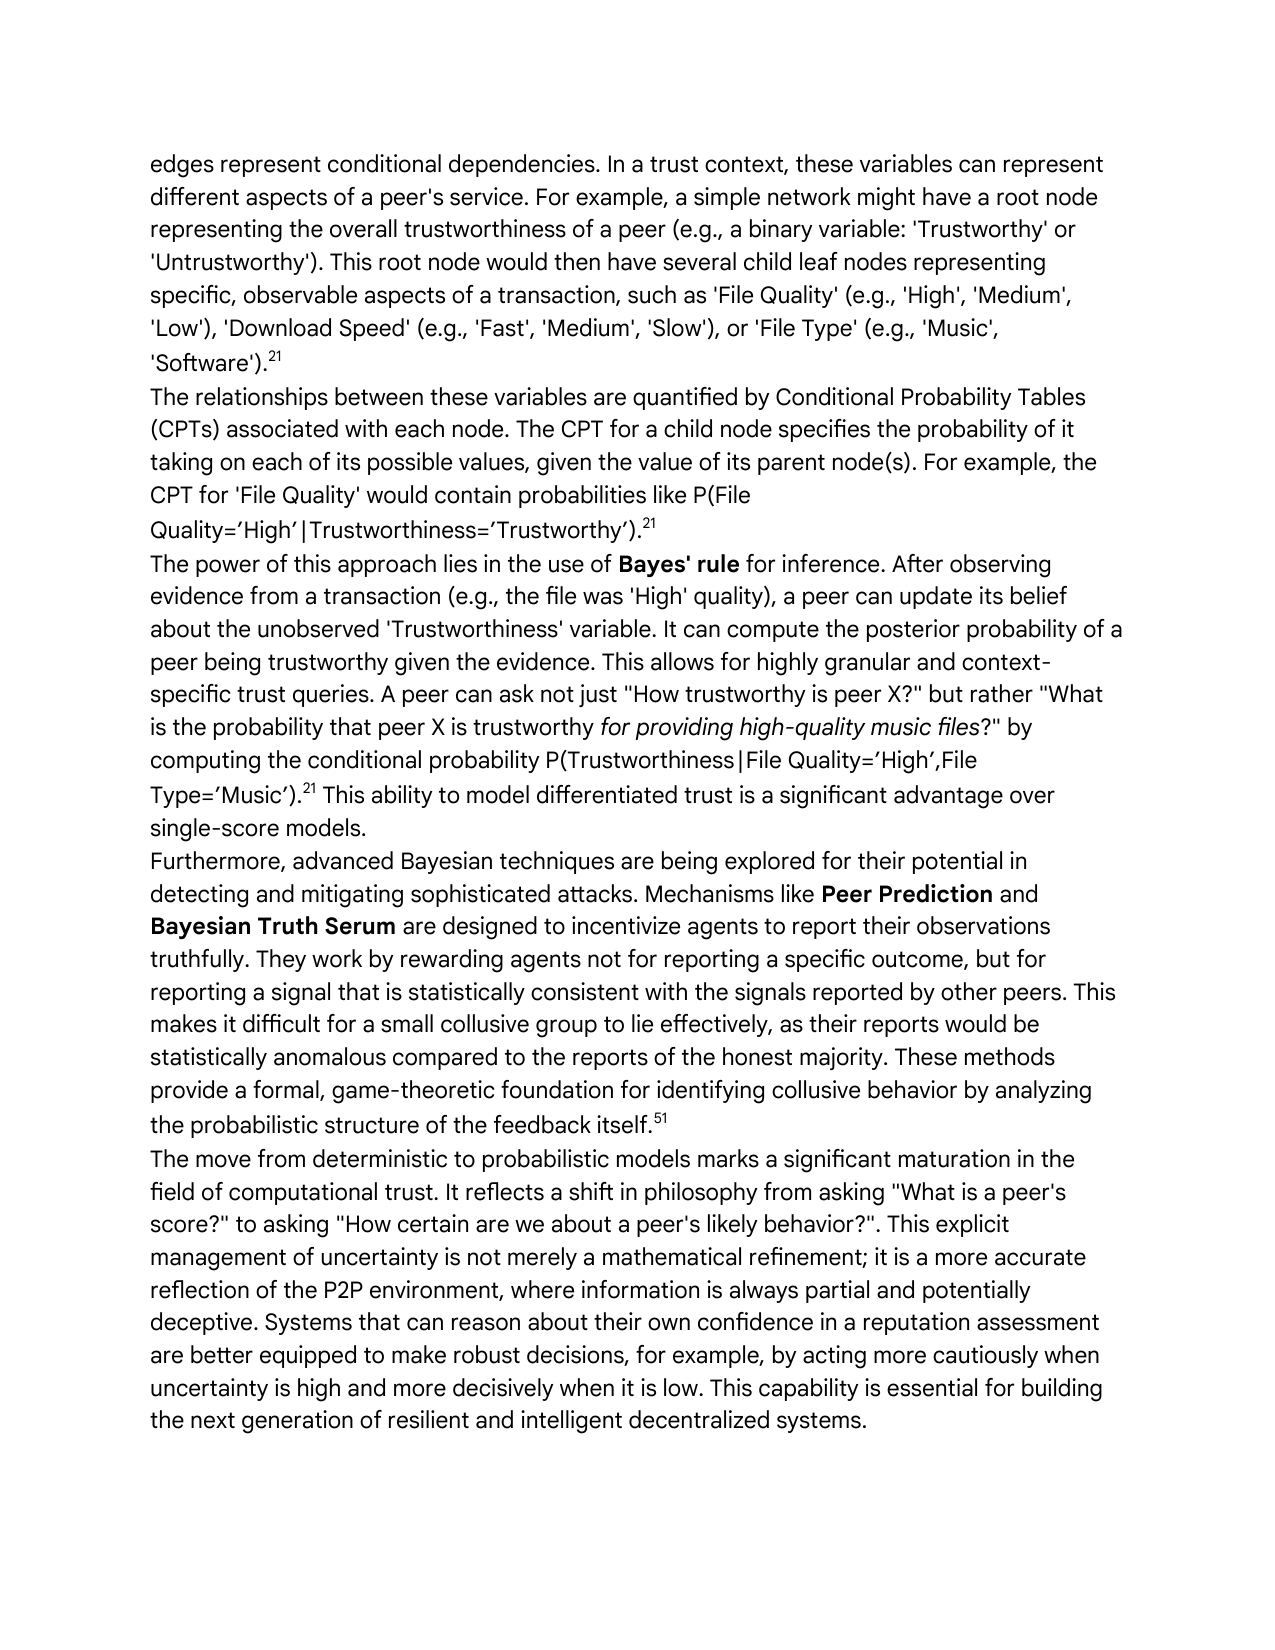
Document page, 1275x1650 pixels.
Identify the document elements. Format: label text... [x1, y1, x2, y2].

text The move from deterministic to probabilistic models marks a significant maturation in the field of computational trust. It reflects a shift in philosophy from asking "What is a peer's score?" to asking "How certain are we about a peer's likely behavior?". This explicit management of uncertainty is not merely a mathematical refinement; it is a more accurate reflection of the P2P environment, where information is always partial and potentially deceptive. Systems that can reason about their own confidence in a reputation assessment are better equipped to make robust decisions, for example, by acting more cautiously when uncertainty is high and more decisively when it is low. This capability is essential for building the next generation of resilient and intelligent decentralized systems. [150, 1145, 1125, 1435]
text Furthermore, advanced Bayesian techniques are being explored for their potential in detecting and mitigating sophisticated attacks. Mechanisms like Peer Prediction and Bayesian Truth Serum are designed to incentivize agents to report their observations truthfully. They work by rewarding agents not for reporting a specific outcome, but for reporting a signal that is statistically consistent with the signals reported by other peers. This makes it difficult for a small collusive group to lie effectively, as their reports would be statistically anomalous compared to the reports of the honest majority. These methods provide a formal, game-theoretic foundation for identifying collusive behavior by analyzing the probabilistic structure of the feedback itself.51 [150, 847, 1125, 1141]
text The relationships between these variables are quantified by Conditional Probability Tables (CPTs) associated with each node. The CPT for a child node specifies the probability of it taking on each of its possible values, given the value of its parent node(s). For example, the CPT for 'File Quality' would contain probabilities like P(File Quality=’High’∣Trustworthiness=’Trustworthy’).21 [150, 383, 1125, 545]
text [150, 150, 1125, 378]
text The power of this approach lies in the use of Bayes' rule for inference. After observing evidence from a transaction (e.g., the file was 'High' quality), a peer can update its belief about the unobserved 'Trustworthiness' variable. It can compute the posterior probability of a peer being trustworthy given the evidence. This allows for highly granular and context-specific trust queries. A peer can ask not just "How trustworthy is peer X?" but rather "What is the probability that peer X is trustworthy for providing high-quality music files?" by computing the conditional probability P(Trustworthiness∣File Quality=’High’,File Type=’Music’).21 This ability to model differentiated trust is a significant advantage over single-score models. [150, 550, 1125, 843]
